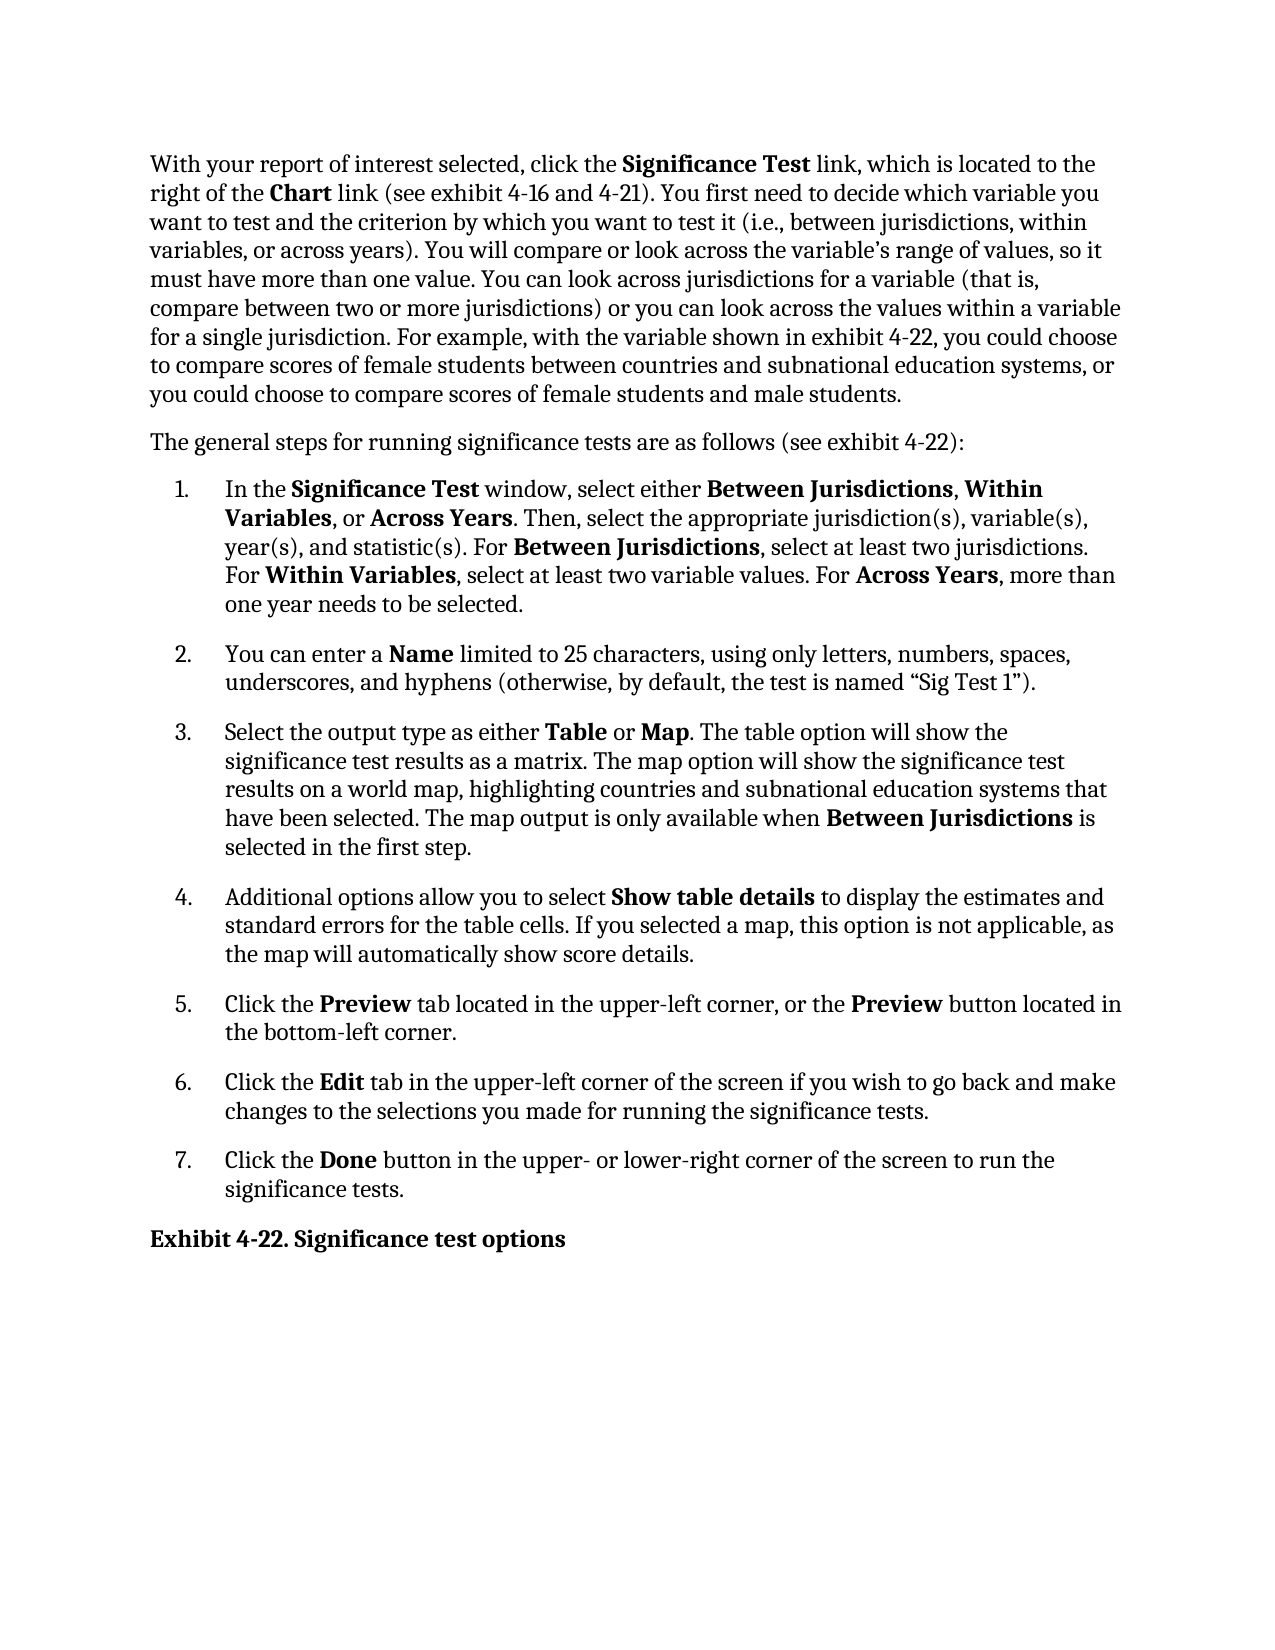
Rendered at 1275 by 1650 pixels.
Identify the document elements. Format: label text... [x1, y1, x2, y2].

text The general steps for running significance tests are as follows (see exhibit 4-22): [150, 427, 1125, 456]
list You can enter a Name limited to 25 characters, using only letters, numbers, spaces, underscores, and hyphens (otherwise, by default, the test is named “Sig Test 1”). [175, 639, 1125, 697]
list In the Significance Test window, select either Between Jurisdictions, Within Variables, or Across Years. Then, select the appropriate jurisdiction(s), variable(s), year(s), and statistic(s). For Between Jurisdictions, select at least two jurisdictions. For Within Variables, select at least two variable values. For Across Years, more than one year needs to be selected. [175, 475, 1125, 619]
text With your report of interest selected, click the Significance Test link, which is located to the right of the Chart link (see exhibit 4-16 and 4-21). You first need to decide which variable you want to test and the criterion by which you want to test it (i.e., between jurisdictions, within variables, or across years). You will compare or look across the variable’s range of values, so it must have more than one value. You can look across jurisdictions for a variable (that is, compare between two or more jurisdictions) or you can look across the values within a variable for a single jurisdiction. For example, with the variable shown in exhibit 4-22, you could choose to compare scores of female students between countries and subnational education systems, or you could choose to compare scores of female students and male students. [150, 150, 1125, 409]
list Click the Preview tab located in the upper-left corner, or the Preview button located in the bottom-left corner. [175, 989, 1125, 1047]
list Click the Edit tab in the upper-left corner of the screen if you wish to go back and make changes to the selections you made for running the significance tests. [175, 1068, 1125, 1125]
list Select the output type as either Table or Map. The table option will show the significance test results as a matrix. The map option will show the significance test results on a world map, highlighting countries and subnational education systems that have been selected. The map output is only available when Between Jurisdictions is selected in the first step. [175, 718, 1125, 862]
list Click the Done button in the upper- or lower-right corner of the screen to run the significance tests. [175, 1146, 1125, 1204]
list Additional options allow you to select Show table details to display the estimates and standard errors for the table cells. If you selected a map, this option is not applicable, as the map will automatically show score details. [175, 882, 1125, 969]
text Exhibit 4-22. Significance test options [150, 1224, 1125, 1253]
